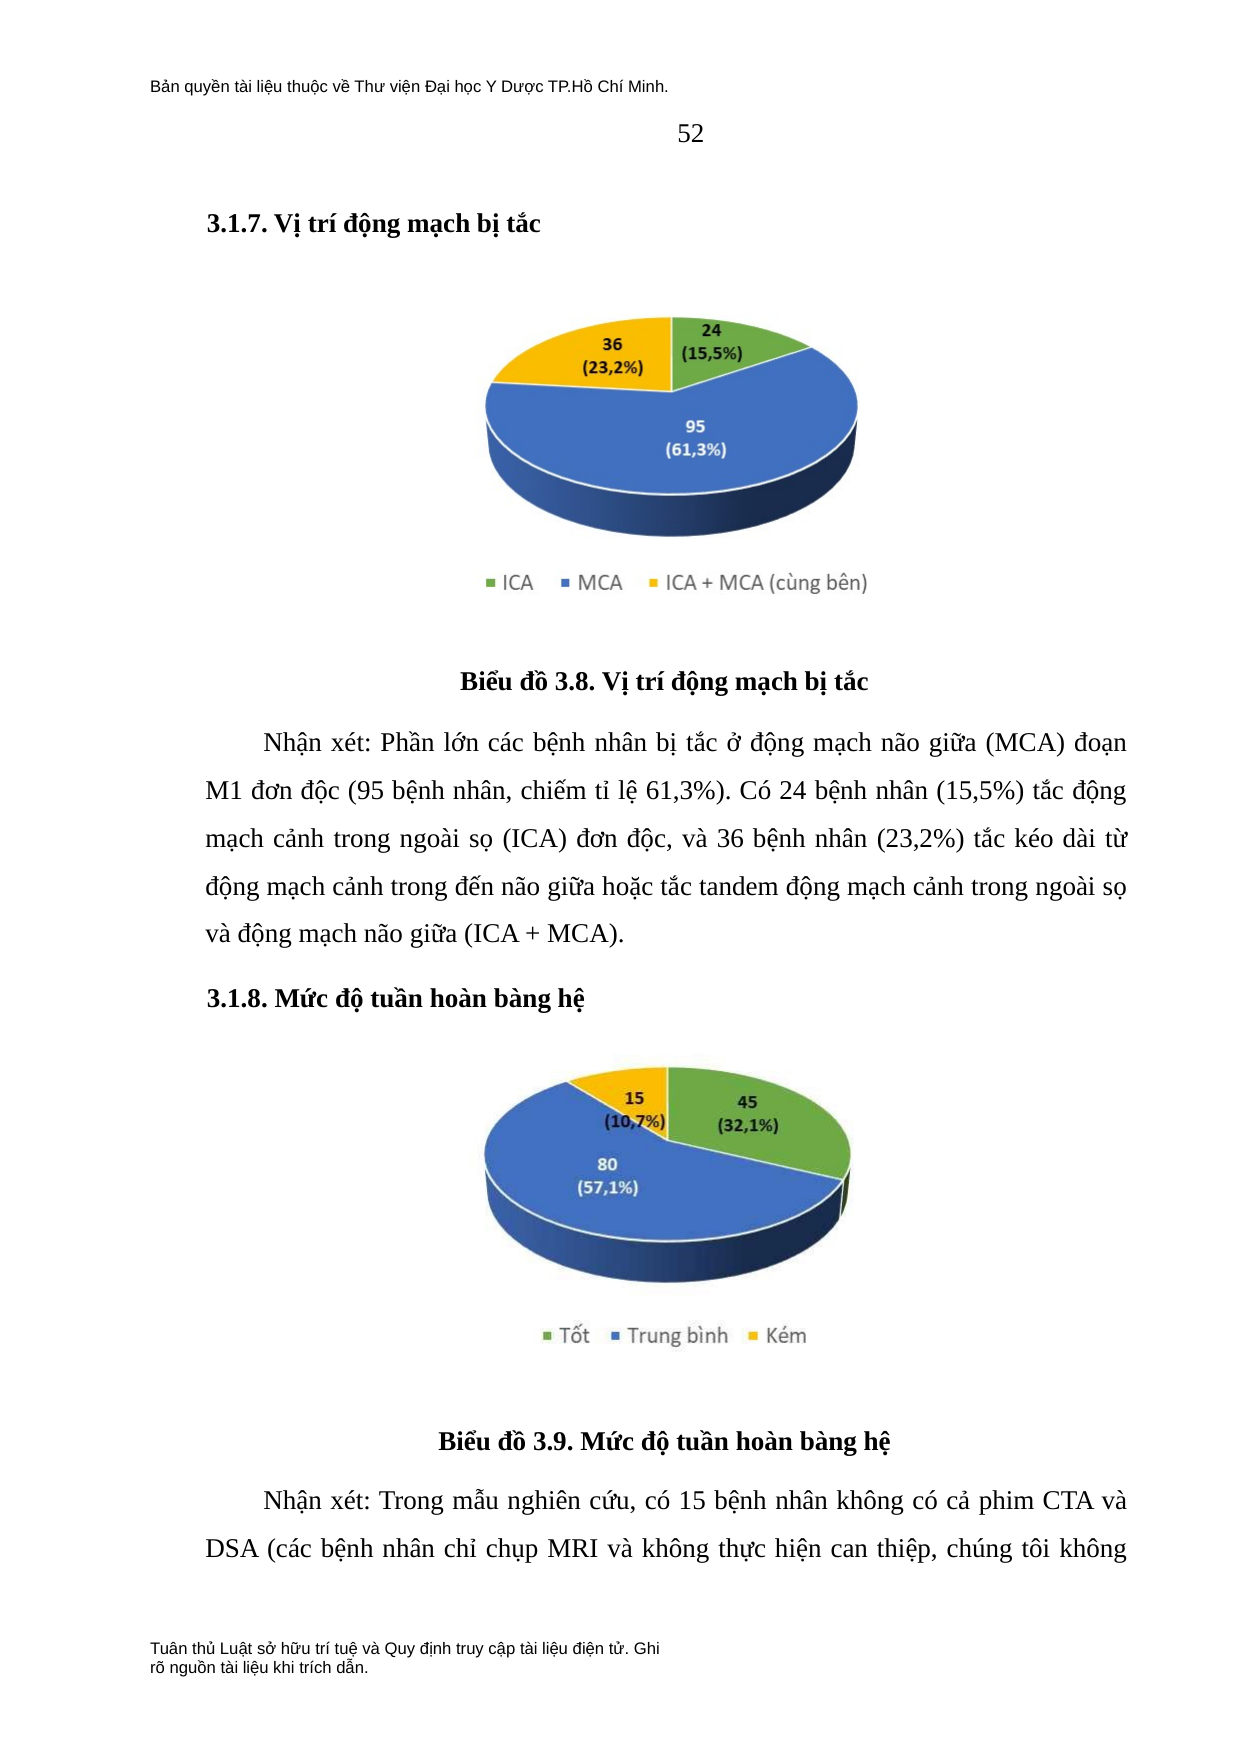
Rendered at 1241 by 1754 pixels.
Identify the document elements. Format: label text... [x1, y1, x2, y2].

picture [394, 266, 941, 641]
text Nhận xét: Phần lớn các bệnh nhân bị tắc ở động mạch não giữa (MCA) đoạn M1 đơn độc (95 bệnh nhân, chiếm tỉ lệ 61,3%). Có 24 bệnh nhân (15,5%) tắc động mạch cảnh trong ngoài sọ (ICA) đơn độc, và 36 bệnh nhân (23,2%) tắc kéo dài từ động mạch cảnh trong đến não giữa hoặc tắc tandem động mạch cảnh trong ngoài sọ và động mạch não giữa (ICA + MCA). [205, 726, 1128, 949]
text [205, 1484, 1128, 1563]
text Biểu đồ 3.8. Vị trí động mạch bị tắc [236, 665, 1093, 697]
text Biểu đồ 3.9. Mức độ tuần hoàn bàng hệ [236, 1425, 1093, 1456]
subtitle 3.1.7. Vị trí động mạch bị tắc [207, 207, 1128, 238]
picture [405, 1039, 931, 1401]
subtitle 3.1.8. Mức độ tuần hoàn bàng hệ [207, 982, 1128, 1013]
